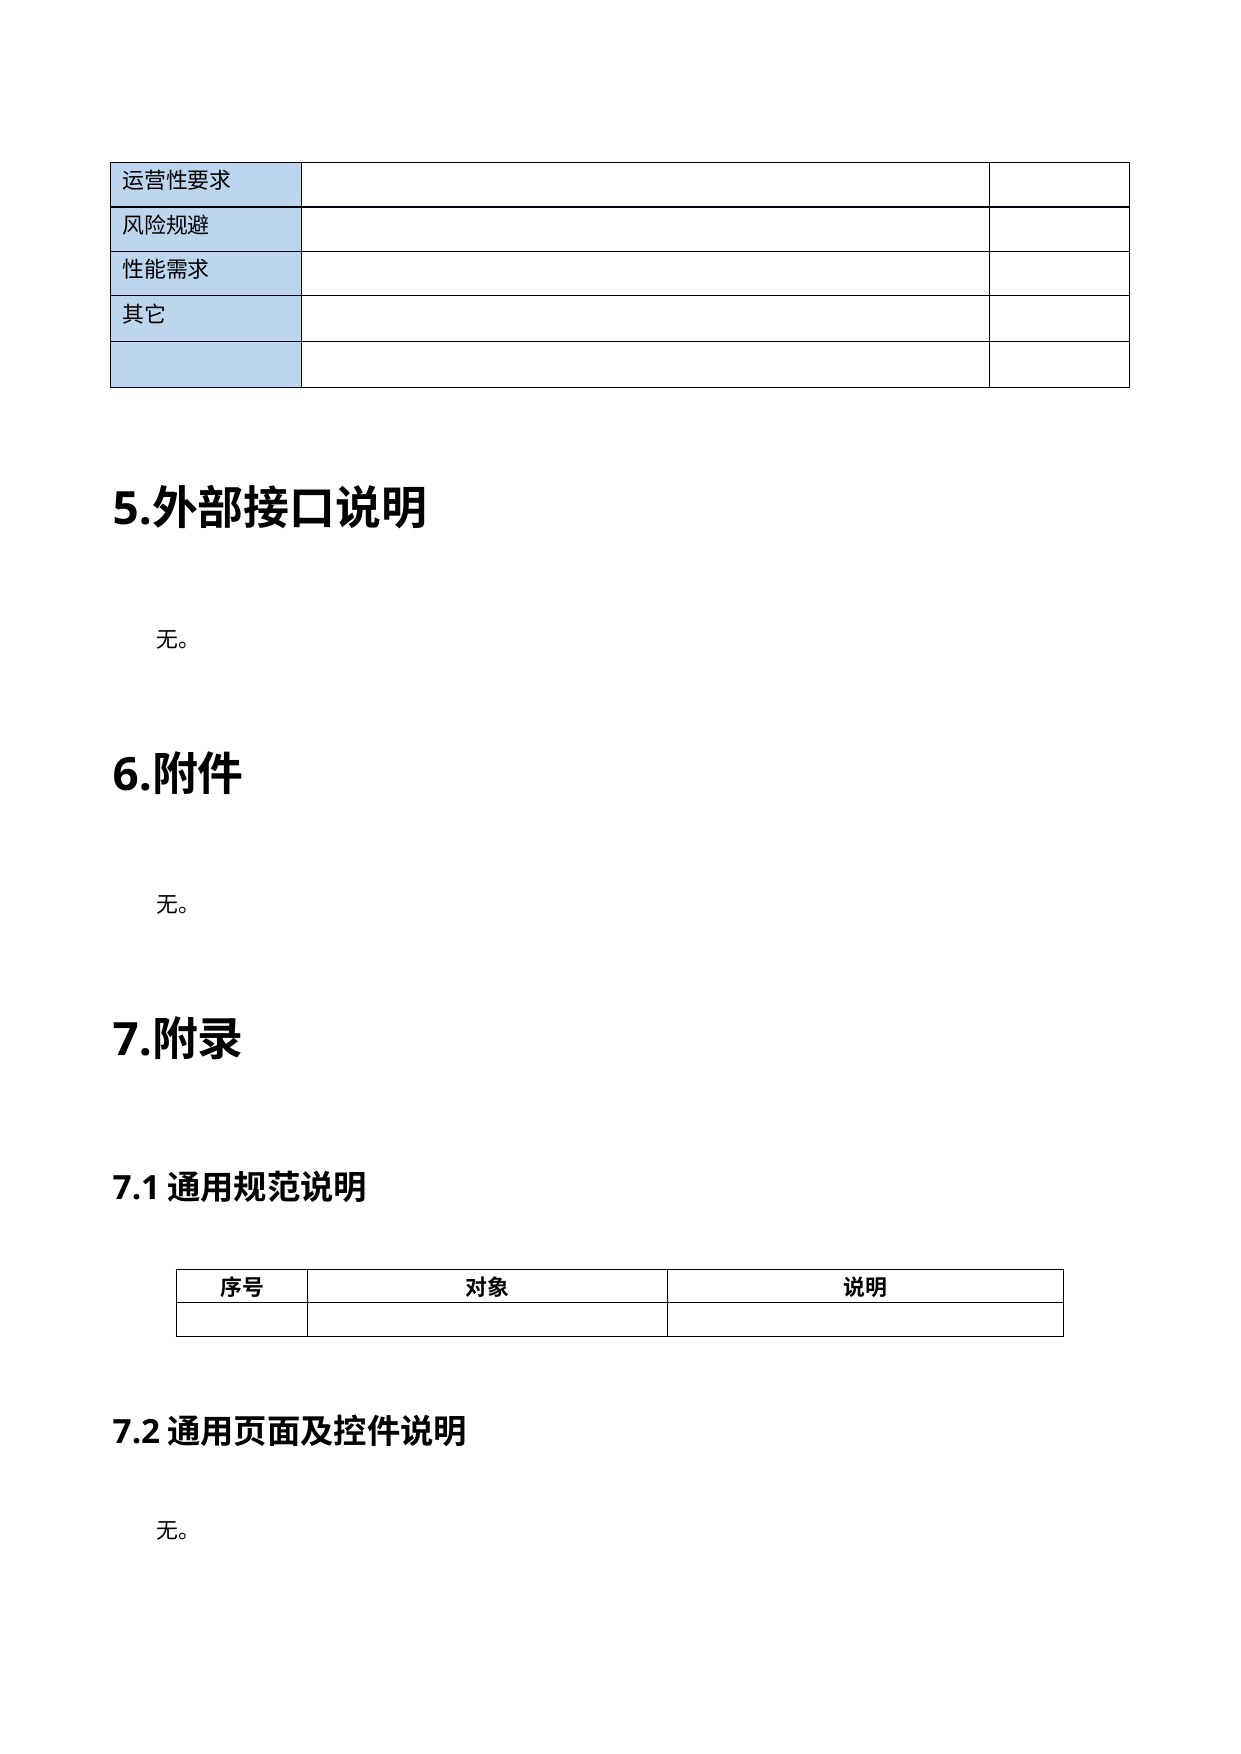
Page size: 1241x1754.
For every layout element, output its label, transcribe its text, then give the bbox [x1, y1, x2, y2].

table_cell 运营性要求 [111, 163, 301, 206]
table_cell 风险规避 [111, 208, 301, 251]
list 无。 [112, 621, 1128, 654]
table_cell [111, 342, 301, 387]
table_cell [990, 208, 1129, 251]
subtitle 7.1通用规范说明 [112, 1152, 1128, 1217]
subtitle 6.附件 [112, 722, 1128, 819]
table_header 说明 [668, 1270, 1063, 1302]
table_header 序号 [177, 1270, 307, 1302]
table_cell [302, 163, 989, 206]
subtitle 5.外部接口说明 [112, 456, 1128, 554]
table_cell [668, 1303, 1063, 1336]
table_cell [990, 252, 1129, 295]
table_cell [308, 1303, 667, 1336]
subtitle 7.2通用页面及控件说明 [112, 1396, 1128, 1461]
table_cell 其它 [111, 296, 301, 341]
table_cell [302, 296, 989, 341]
table_cell [302, 252, 989, 295]
subtitle 7.附录 [112, 987, 1128, 1085]
table_cell [302, 208, 989, 251]
list 无。 [112, 1513, 1128, 1545]
table_header 对象 [308, 1270, 667, 1302]
table_cell [177, 1303, 307, 1336]
table_cell 性能需求 [111, 252, 301, 295]
table_cell [990, 163, 1129, 206]
list 无。 [112, 887, 1128, 919]
table_cell [990, 342, 1129, 387]
table_cell [302, 342, 989, 387]
table_cell [990, 296, 1129, 341]
